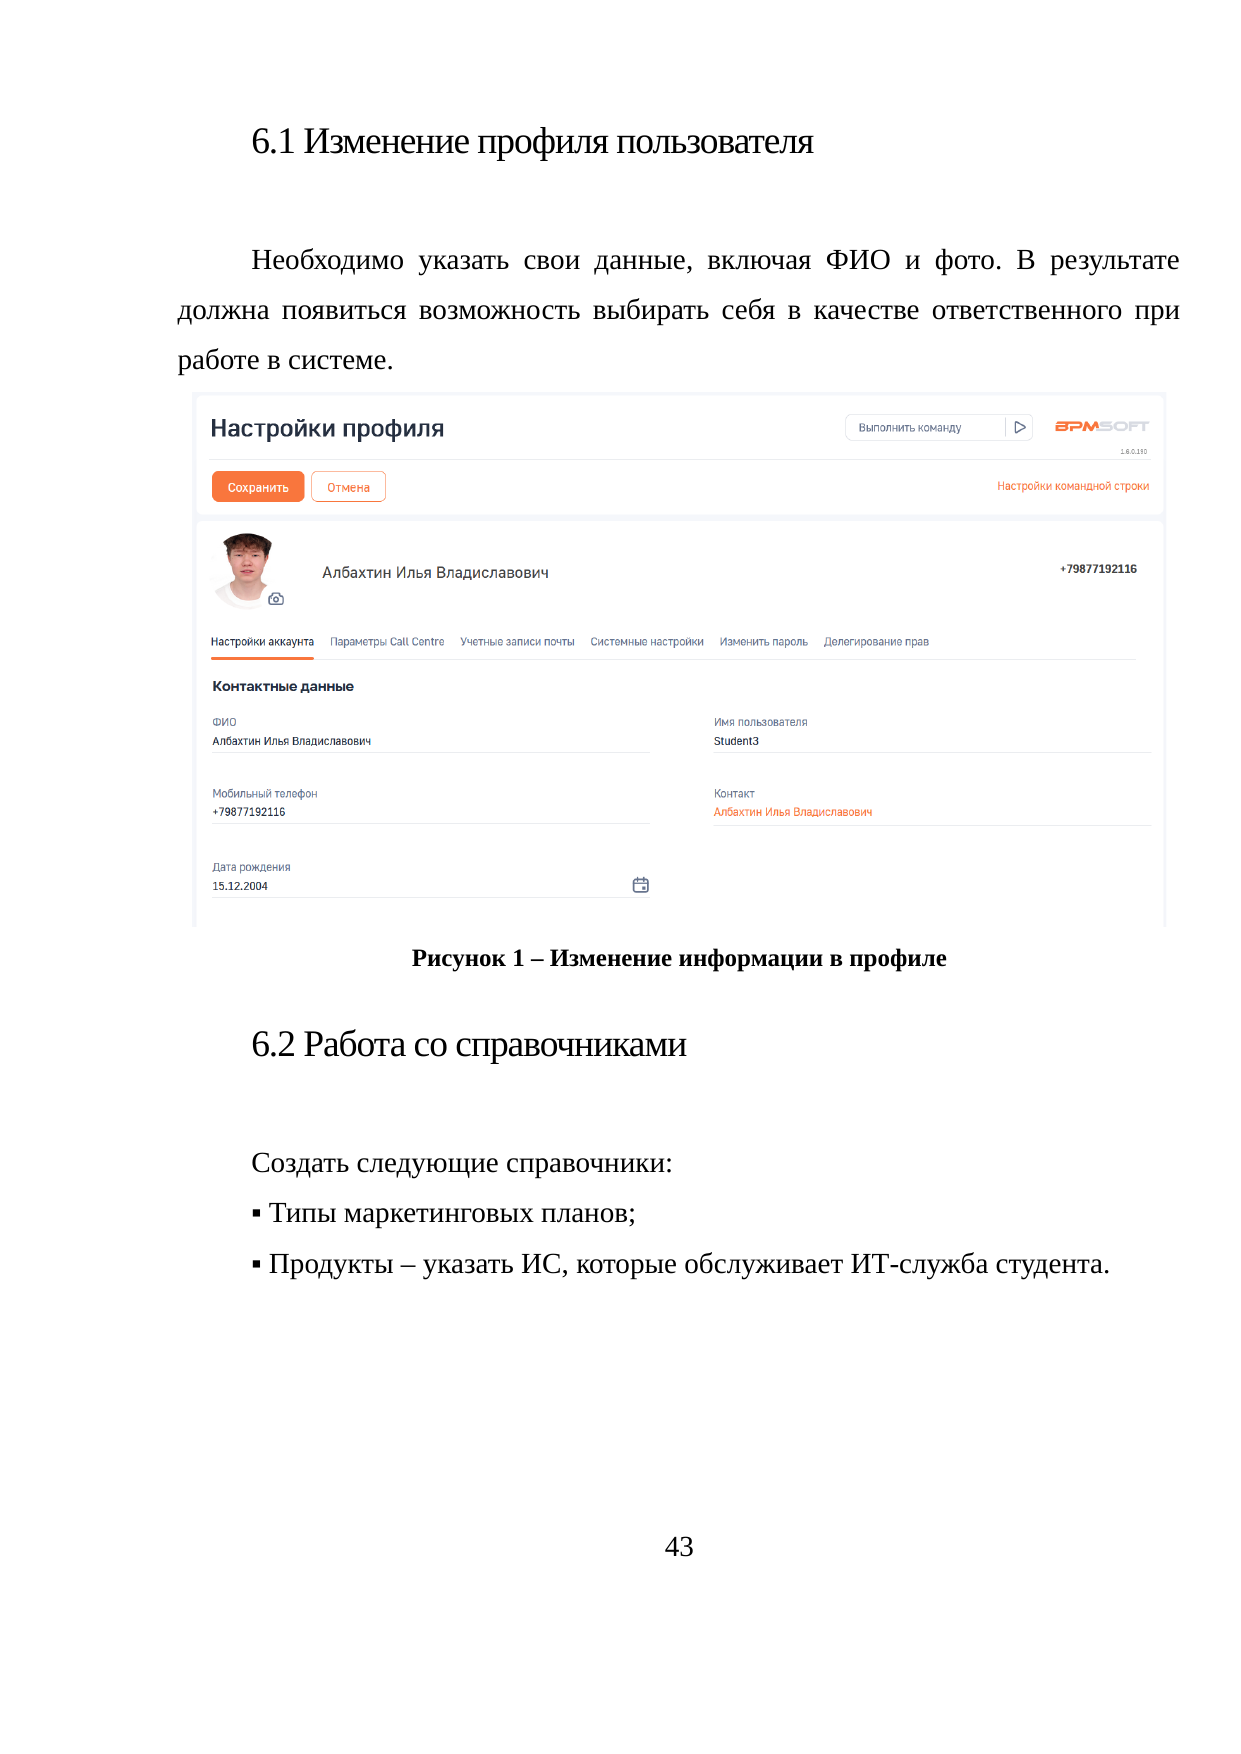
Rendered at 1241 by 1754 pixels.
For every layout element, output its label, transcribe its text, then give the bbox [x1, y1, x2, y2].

title 6.2 Работа со справочниками [177, 1021, 1181, 1064]
text Необходимо указать свои данные, включая ФИО и фото. В результате должна появиться возможность выбирать себя в качестве ответственного при работе в системе. [177, 242, 1181, 376]
text ▪ Продукты – указать ИС, которые обслуживает ИТ-служба студента. [177, 1246, 1181, 1279]
text Рисунок 1 – Изменение информации в профиле [177, 943, 1181, 972]
title 6.1 Изменение профиля пользователя [177, 118, 1181, 161]
picture [192, 392, 1167, 927]
text Создать следующие справочники: [177, 1145, 1181, 1179]
text ▪ Типы маркетинговых планов; [177, 1196, 1181, 1229]
